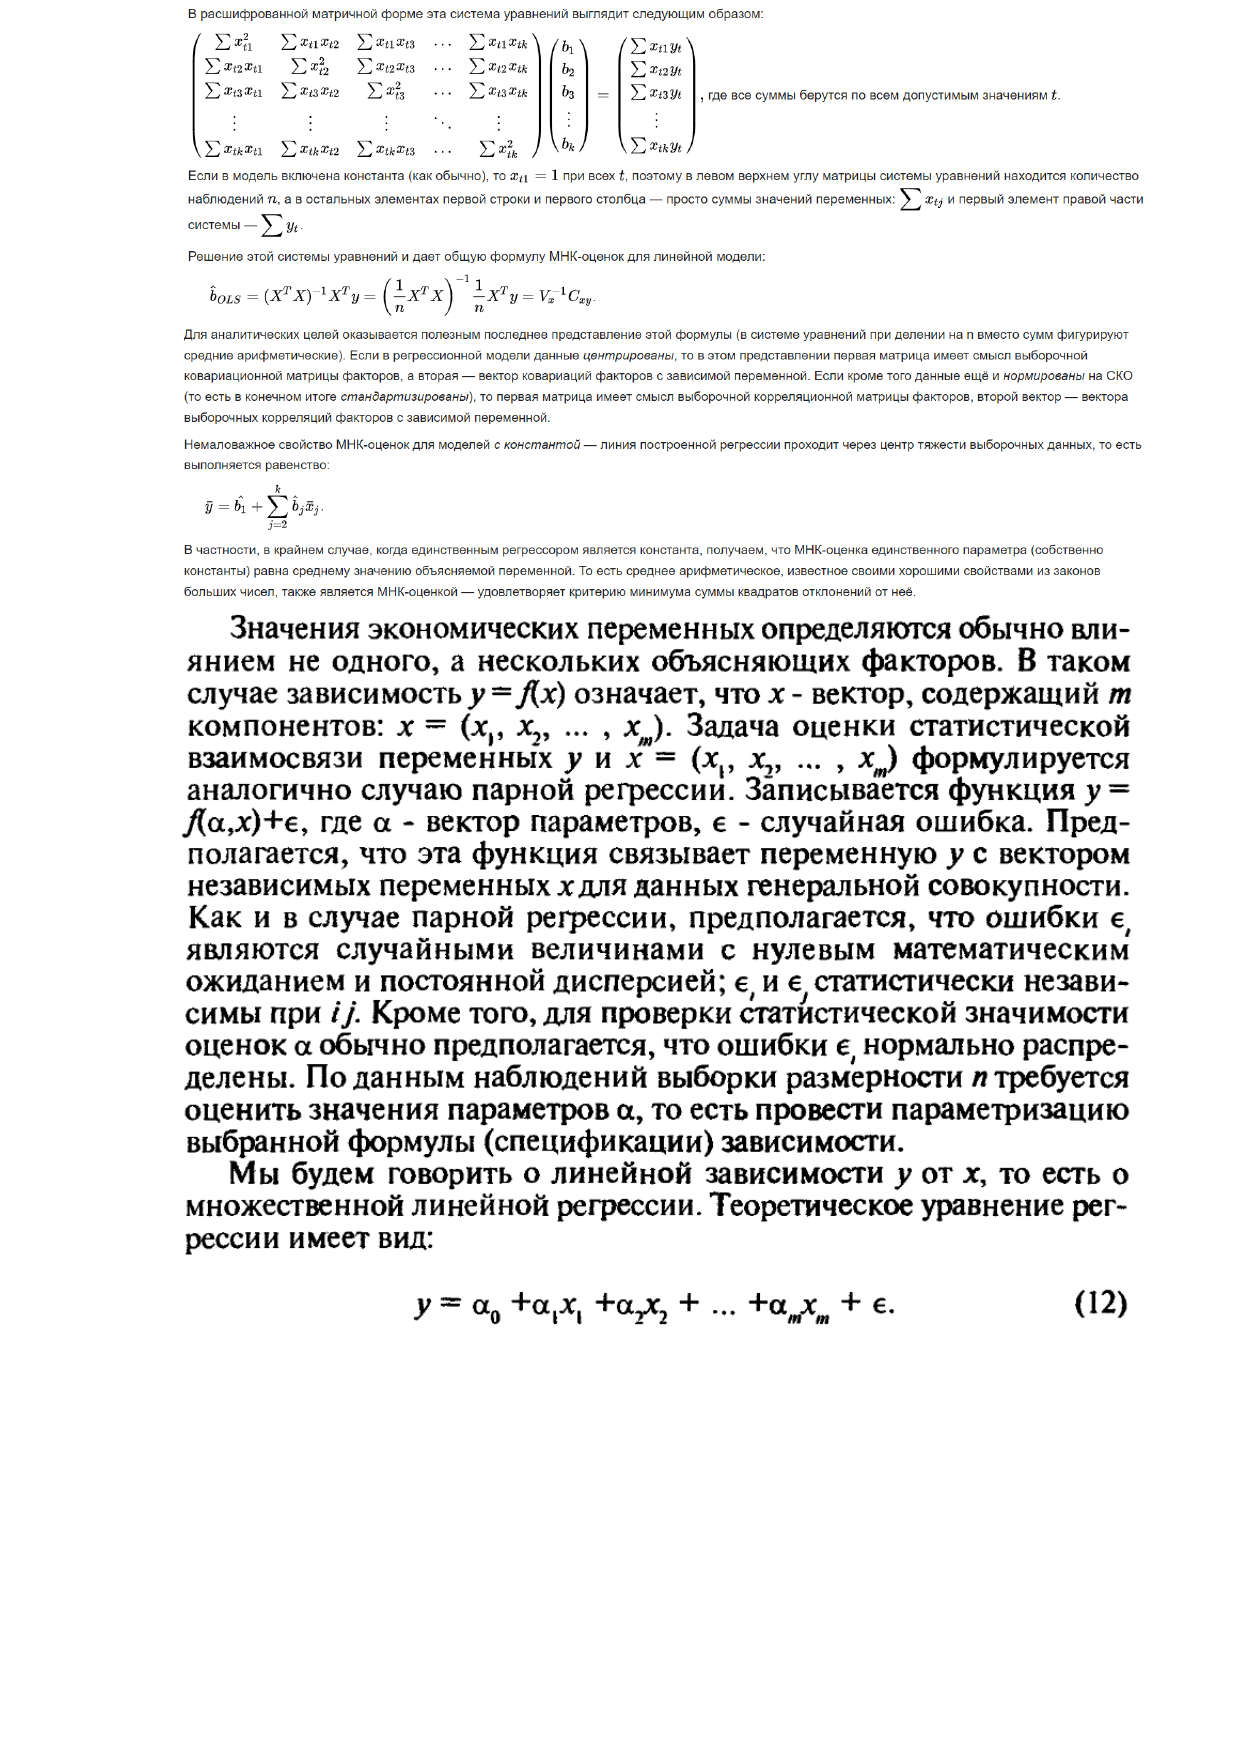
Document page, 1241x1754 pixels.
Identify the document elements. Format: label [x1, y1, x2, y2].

picture [177, 323, 1152, 1339]
picture [177, 0, 1152, 319]
